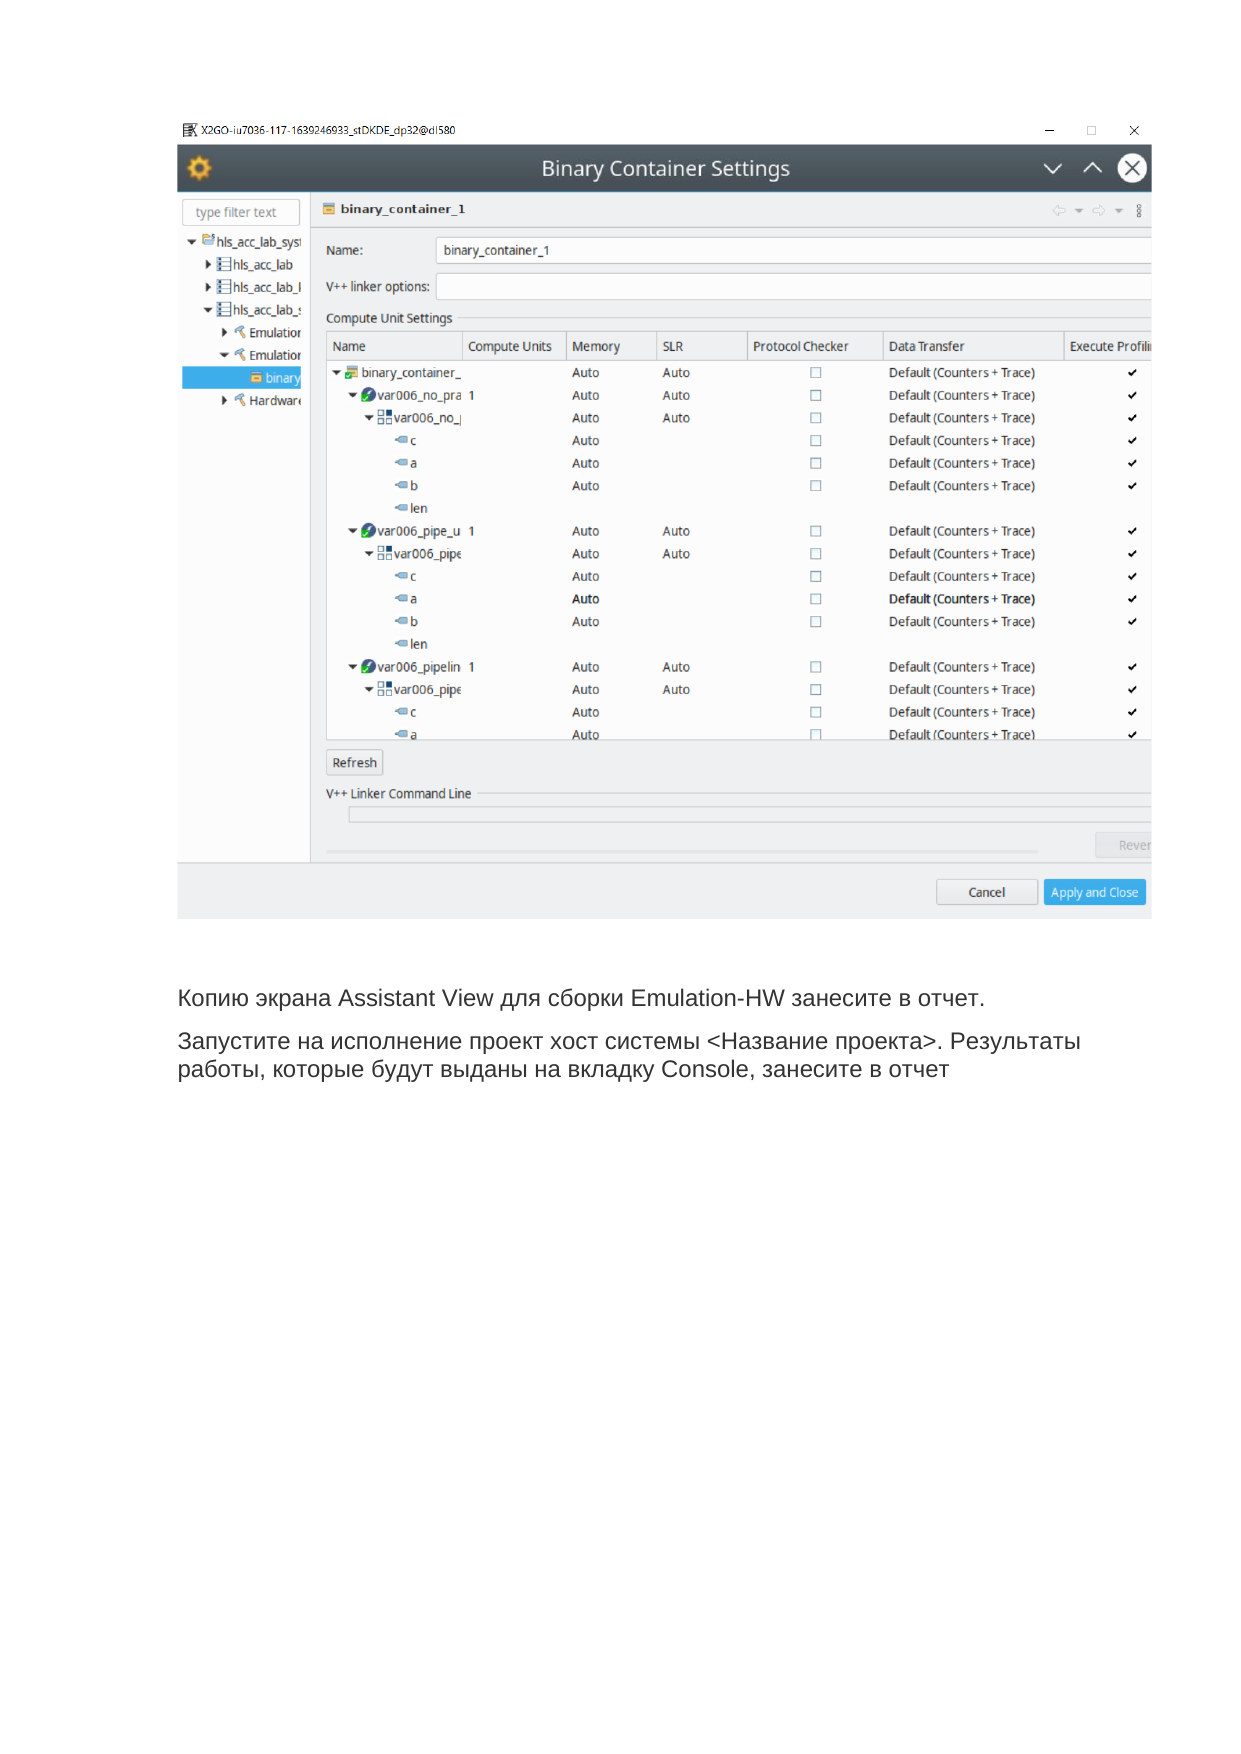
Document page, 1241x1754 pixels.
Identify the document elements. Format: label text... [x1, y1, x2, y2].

picture [177, 118, 1152, 919]
text Запустите на исполнение проект хост системы <Название проекта>. Результаты работы, которые будут выданы на вкладку Console, занесите в отчет [177, 1027, 1152, 1082]
text Копию экрана Assistant View для сборки Emulation-HW занесите в отчет. [177, 984, 1152, 1012]
